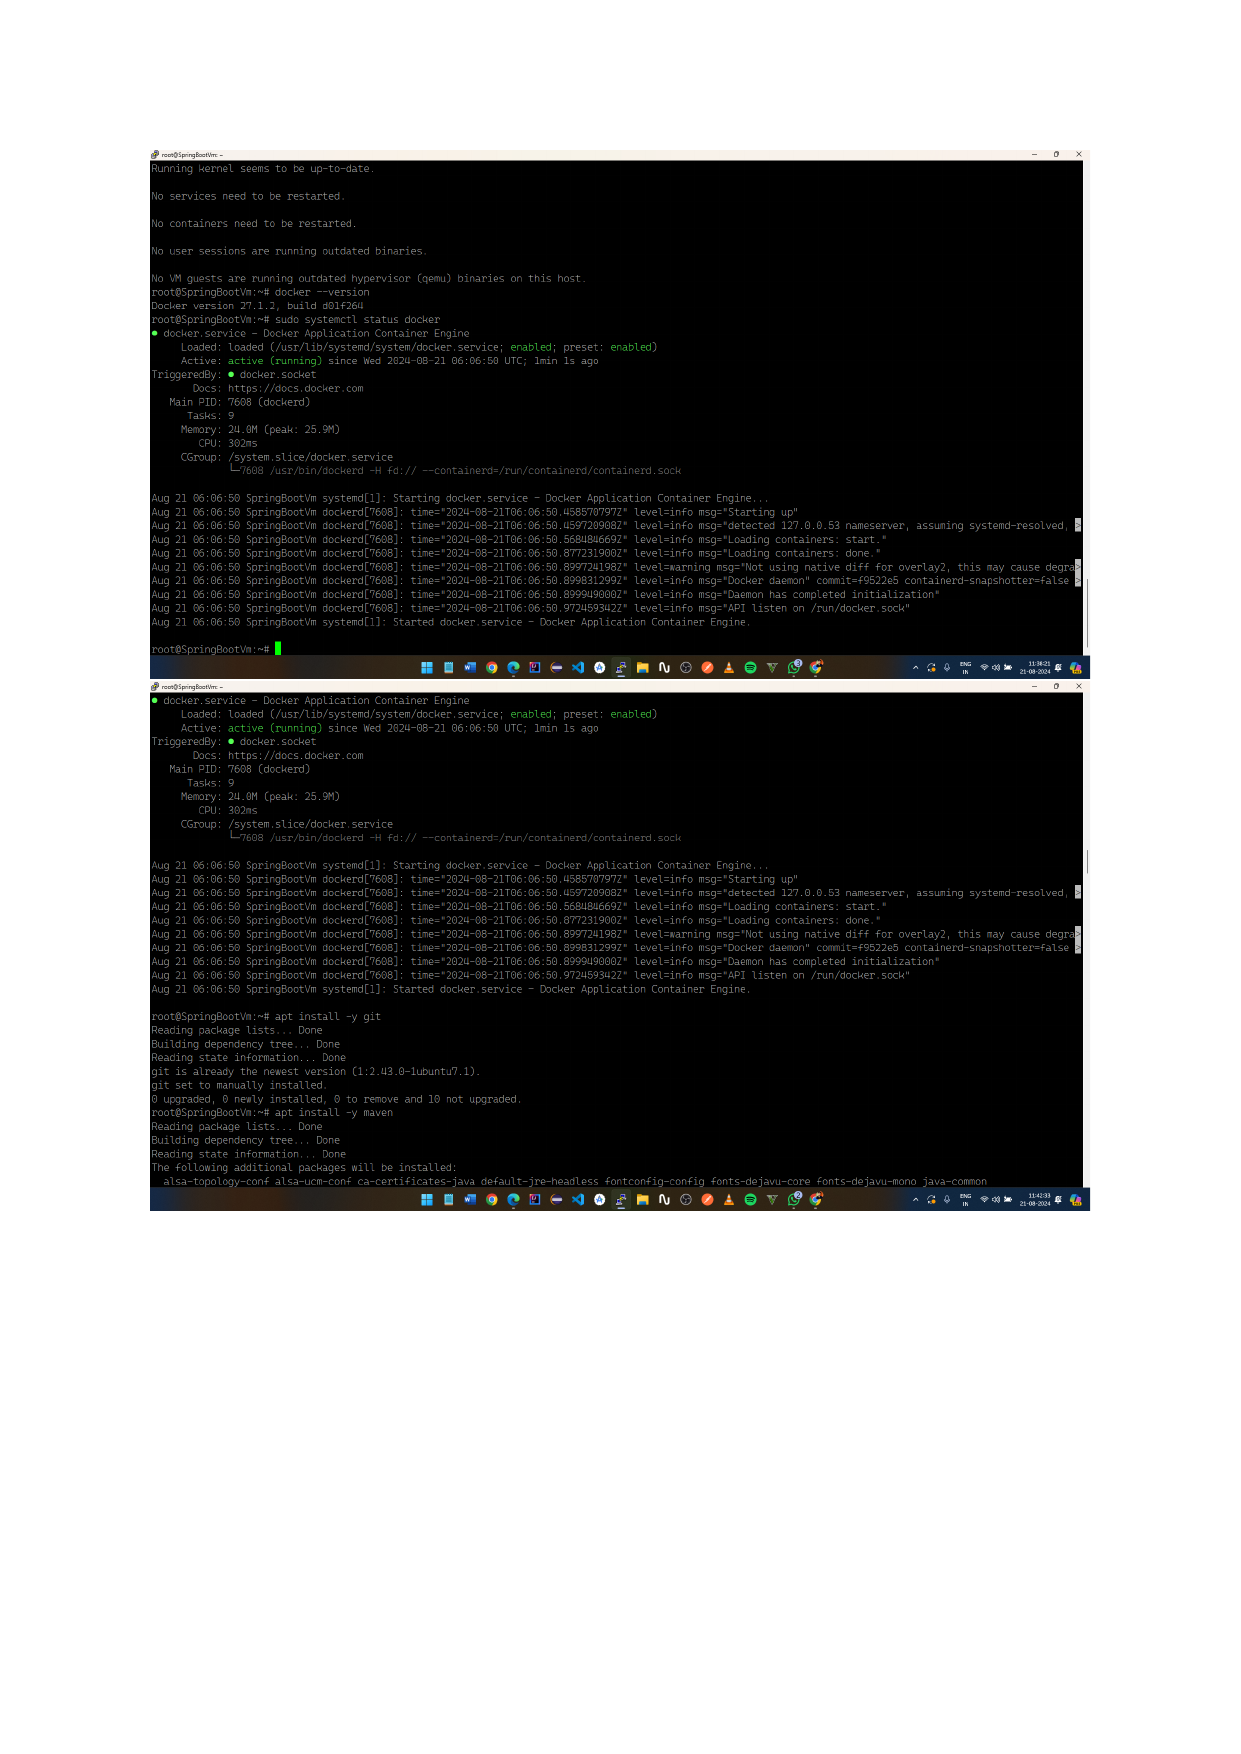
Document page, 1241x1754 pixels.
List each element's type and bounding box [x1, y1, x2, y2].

picture [150, 150, 1091, 679]
picture [150, 681, 1091, 1211]
